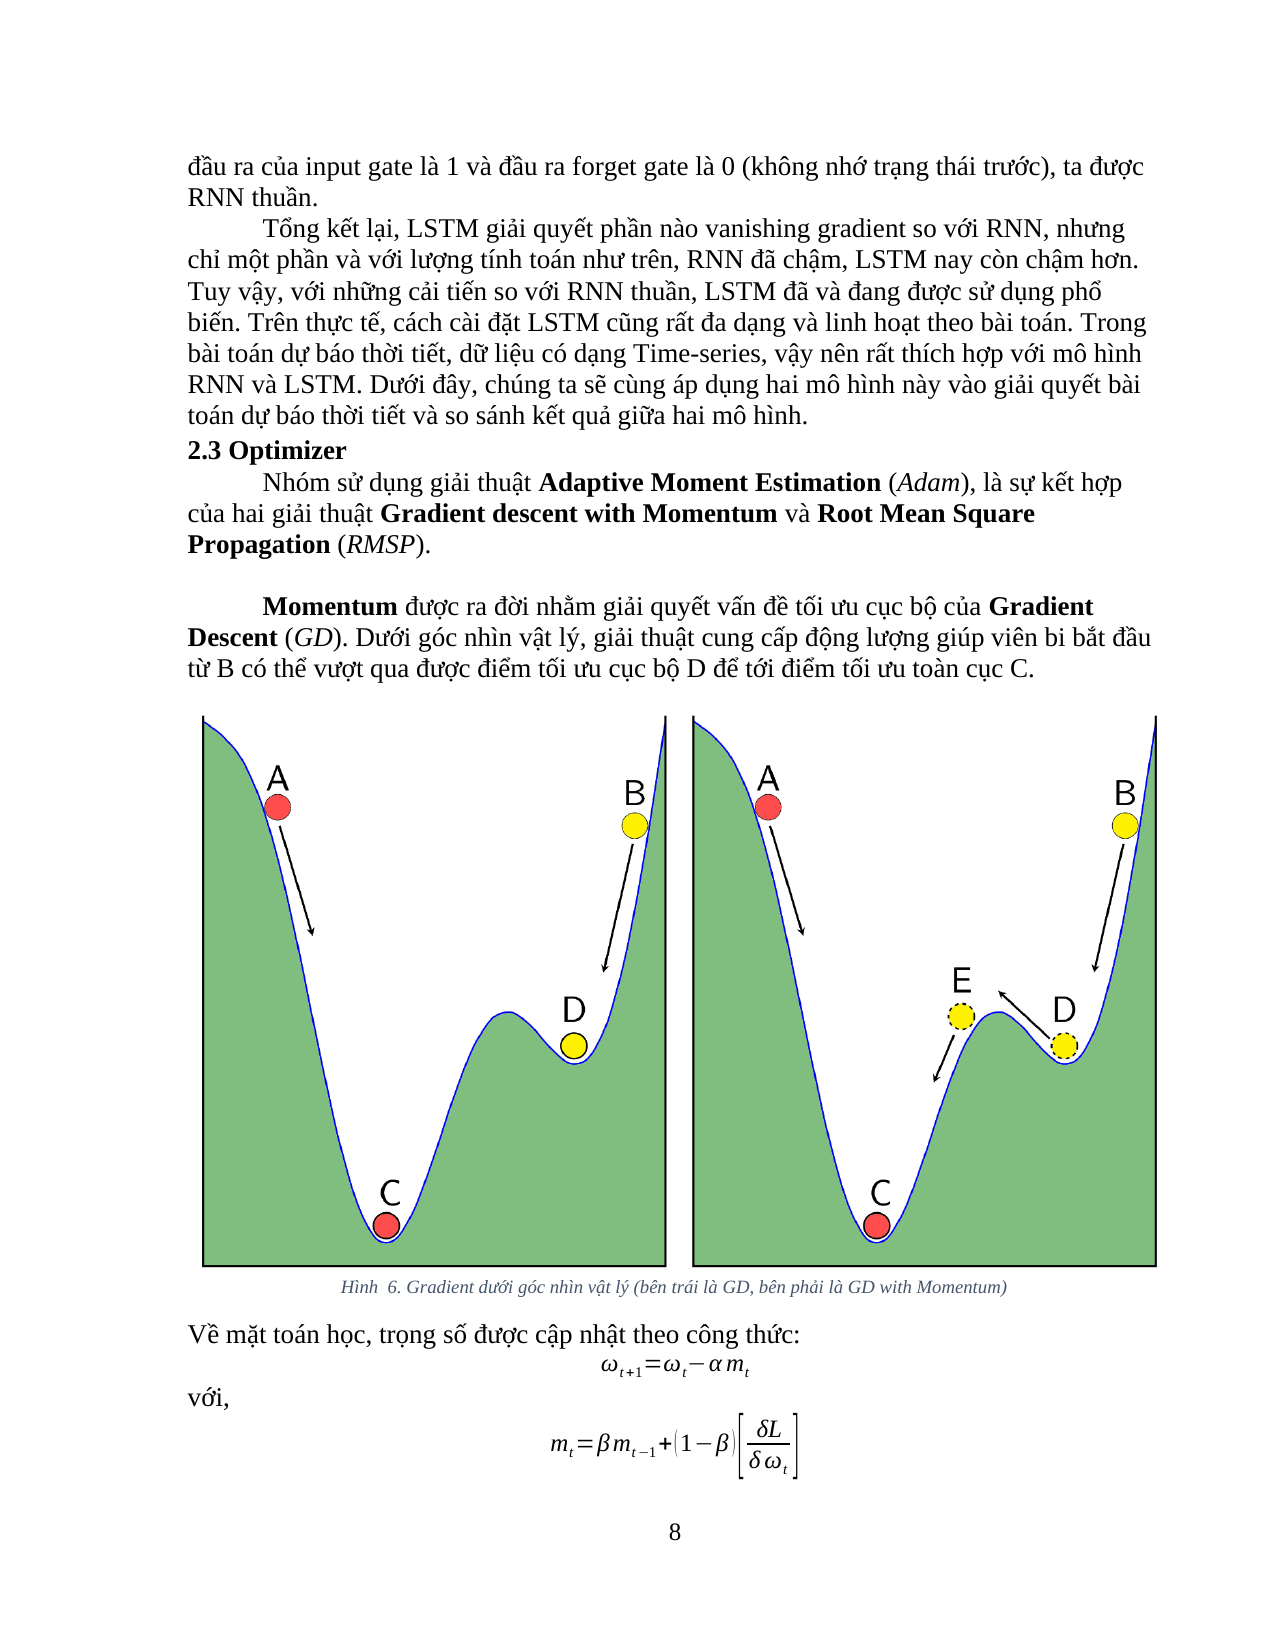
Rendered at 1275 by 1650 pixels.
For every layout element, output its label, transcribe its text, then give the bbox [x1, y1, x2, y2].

text Momentum được ra đời nhằm giải quyết vấn đề tối ưu cục bộ của Gradient Descent (GD). Dưới góc nhìn vật lý, giải thuật cung cấp động lượng giúp viên bi bắt đầu từ B có thể vượt qua được điểm tối ưu cục bộ D để tới điểm tối ưu toàn cục C. [187, 590, 1162, 684]
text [187, 150, 1162, 212]
text Nhóm sử dụng giải thuật Adaptive Moment Estimation (Adam), là sự kết hợp của hai giải thuật Gradient descent with Momentum và Root Mean Square Propagation (RMSP). [187, 466, 1162, 559]
text với, [187, 1381, 1162, 1412]
text Về mặt toán học, trọng số được cập nhật theo công thức: [187, 1318, 1162, 1349]
subtitle 2.3 Optimizer [187, 434, 1162, 466]
text Tổng kết lại, LSTM giải quyết phần nào vanishing gradient so với RNN, nhưng chỉ một phần và với lượng tính toán như trên, RNN đã chậm, LSTM nay còn chậm hơn. Tuy vậy, với những cải tiến so với RNN thuần, LSTM đã và đang được sử dụng phổ biến. Trên thực tế, cách cài đặt LSTM cũng rất đa dạng và linh hoạt theo bài toán. Trong bài toán dự báo thời tiết, dữ liệu có dạng Time-series, vậy nên rất thích hợp với mô hình RNN và LSTM. Dưới đây, chúng ta sẽ cùng áp dụng hai mô hình này vào giải quyết bài toán dự báo thời tiết và so sánh kết quả giữa hai mô hình. [187, 212, 1162, 430]
text Hình 6. Gradient dưới góc nhìn vật lý (bên trái là GD, bên phải là GD with Momentum) [187, 1276, 1162, 1297]
picture [187, 712, 1163, 1276]
